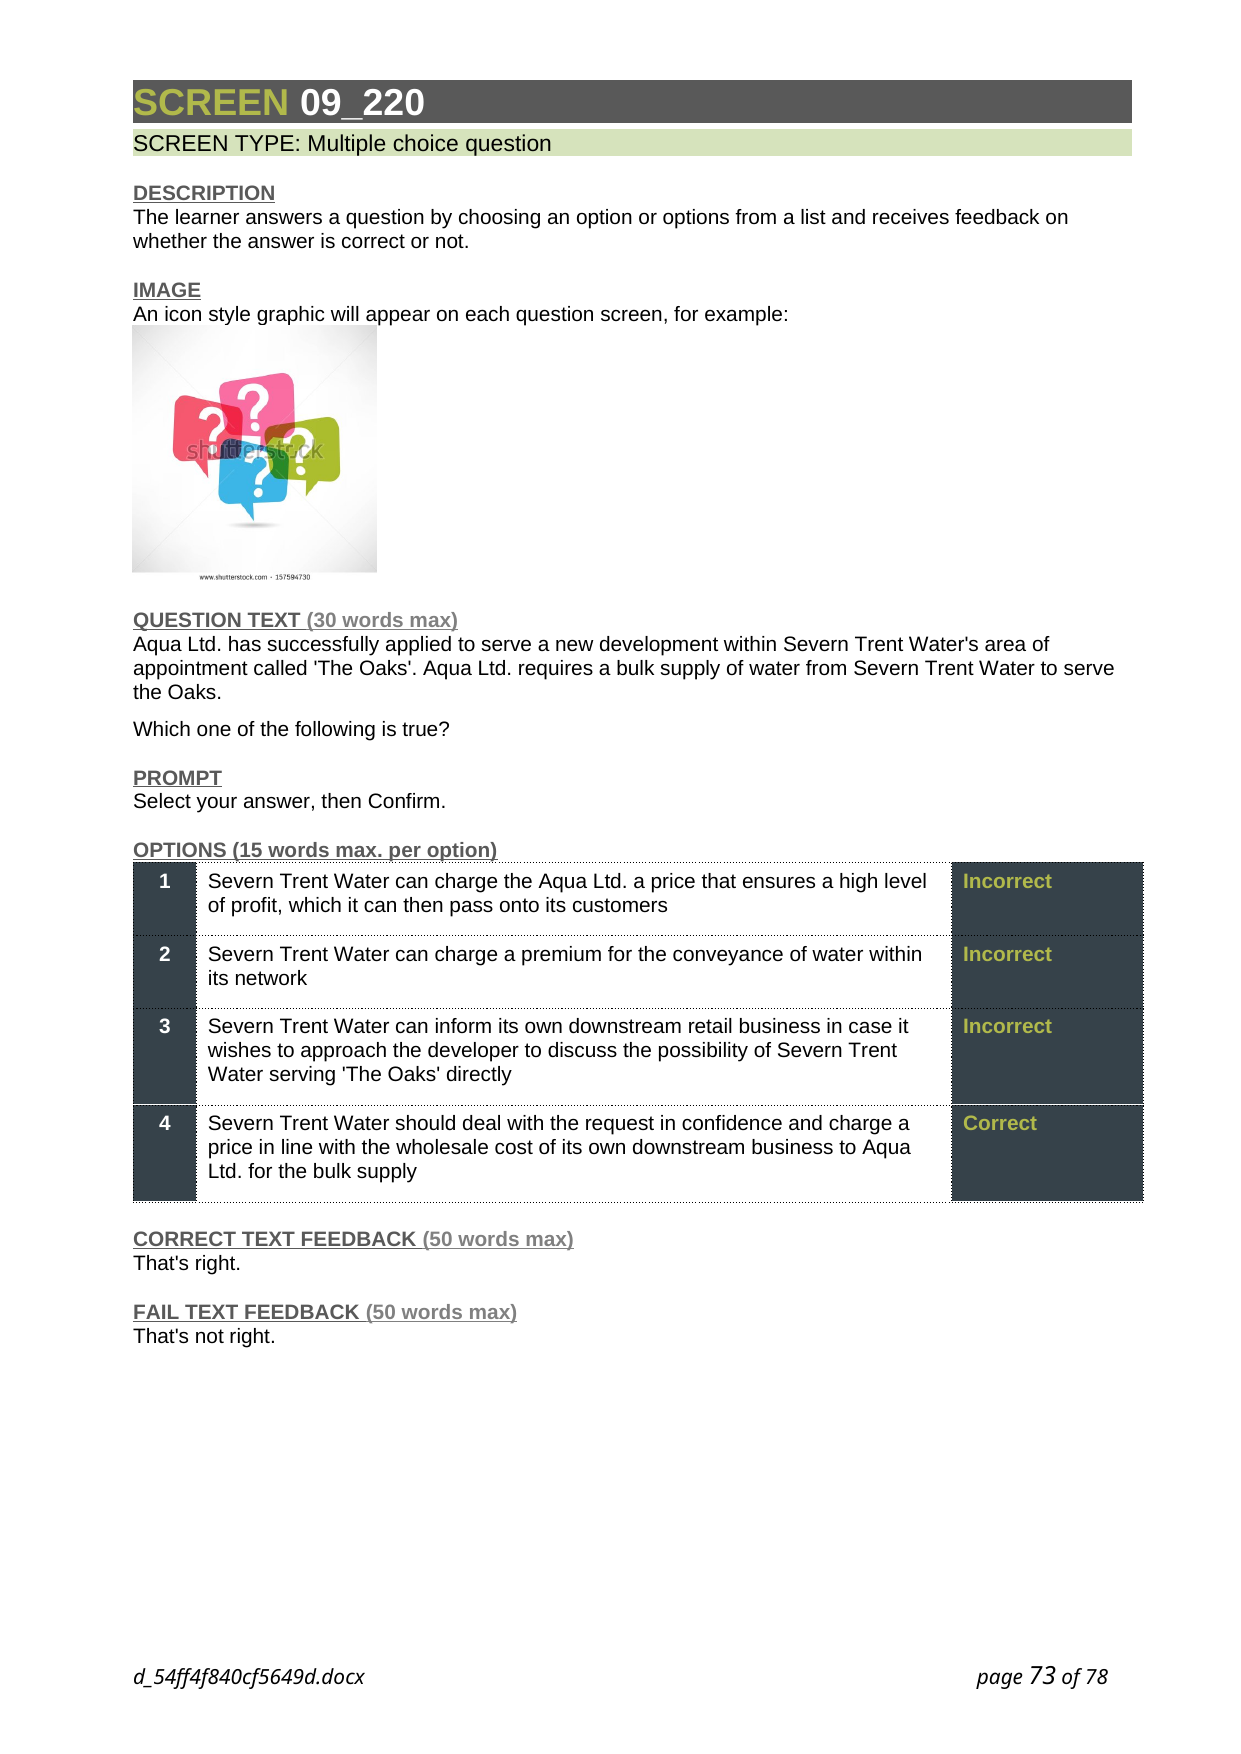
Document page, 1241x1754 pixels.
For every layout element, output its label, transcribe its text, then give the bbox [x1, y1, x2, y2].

text QUESTION TEXT (30 words max) [133, 608, 1132, 632]
text That's right. [133, 1251, 1132, 1275]
table_cell Incorrect [952, 935, 1143, 1008]
text DESCRIPTION [133, 181, 1132, 205]
text An icon style graphic will appear on each question screen, for example: [133, 302, 1132, 326]
table_header 1 [133, 862, 196, 935]
table_cell 3 [133, 1008, 196, 1104]
table_cell Severn Trent Water should deal with the request in confidence and charge a price in line with the wholesale cost of its own downstream business to Aqua Ltd. for the bulk supply [196, 1105, 952, 1201]
text The learner answers a question by choosing an option or options from a list and receives feedback on whether the answer is correct or not. [133, 205, 1132, 253]
subtitle SCREEN 09_220 [133, 80, 1132, 123]
text Which one of the following is true? [133, 716, 1132, 740]
text SCREEN TYPE: Multiple choice question [133, 129, 1132, 156]
text PROMPT [133, 765, 1132, 789]
text Select your answer, then Confirm. [133, 789, 1132, 813]
text OPTIONS (15 words max. per option) [133, 838, 1132, 862]
picture [132, 325, 377, 583]
table_header Severn Trent Water can charge the Aqua Ltd. a price that ensures a high level of profit, which it can then pass onto its customers [196, 862, 952, 935]
text That's not right. [133, 1324, 1132, 1348]
table_cell Incorrect [952, 1008, 1143, 1104]
table_cell Correct [952, 1105, 1143, 1201]
text FAIL TEXT FEEDBACK (50 words max) [133, 1300, 1132, 1324]
text CORRECT TEXT FEEDBACK (50 words max) [133, 1227, 1132, 1251]
table_header Incorrect [952, 862, 1143, 935]
text Aqua Ltd. has successfully applied to serve a new development within Severn Trent Water's area of appointment called 'The Oaks'. Aqua Ltd. requires a bulk supply of water from Severn Trent Water to serve the Oaks. [133, 632, 1132, 704]
table_cell 2 [133, 935, 196, 1008]
text IMAGE [133, 278, 1132, 302]
table_cell Severn Trent Water can inform its own downstream retail business in case it wishes to approach the developer to discuss the possibility of Severn Trent Water serving 'The Oaks' directly [196, 1008, 952, 1104]
table_cell Severn Trent Water can charge a premium for the conveyance of water within its network [196, 935, 952, 1008]
table_cell 4 [133, 1105, 196, 1201]
